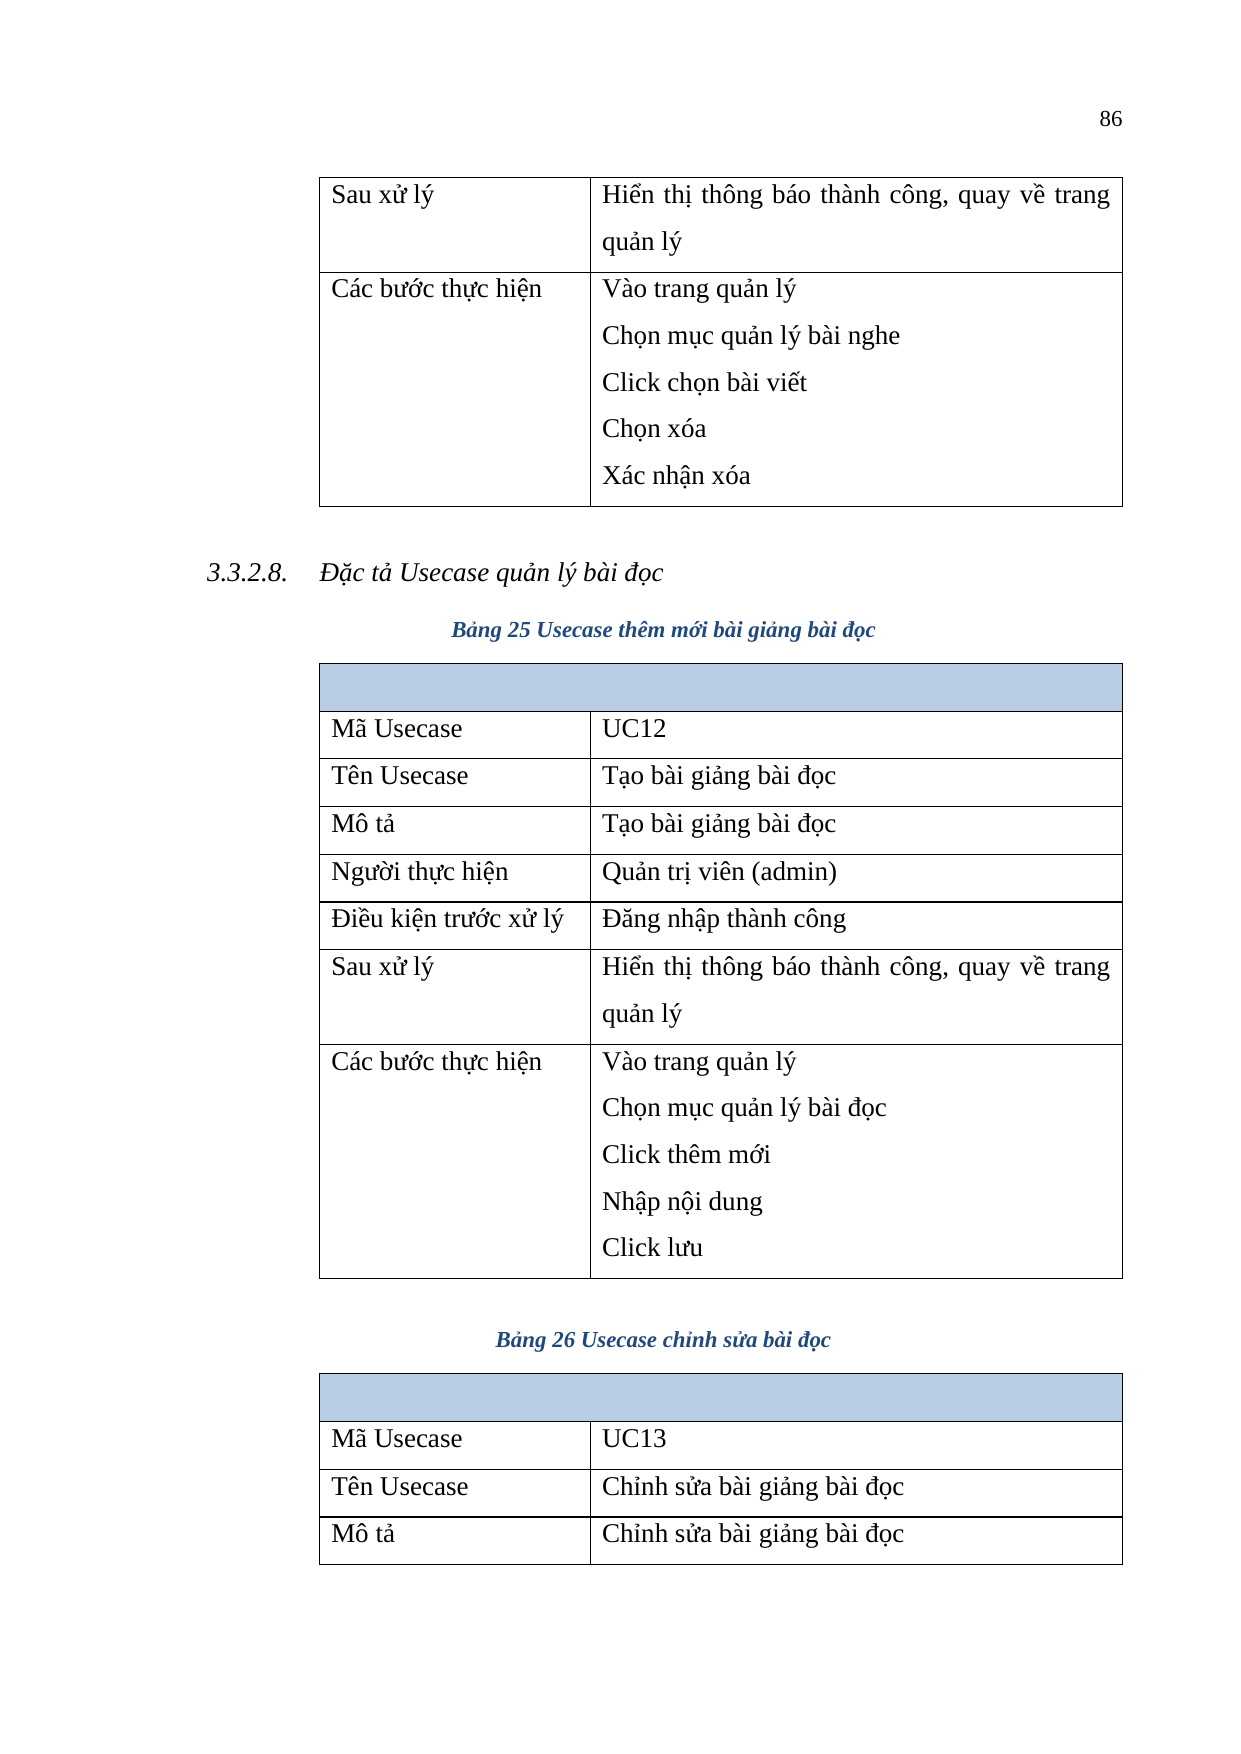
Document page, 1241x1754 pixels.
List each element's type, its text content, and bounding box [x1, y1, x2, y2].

table_cell Mô tả [320, 1518, 590, 1564]
table_cell Mã Usecase [320, 1422, 590, 1469]
table_cell Quản trị viên (admin) [591, 855, 1122, 901]
table_cell Điều kiện trước xử lý [320, 903, 590, 949]
subtitle Đặc tả Usecase quản lý bài đọc [207, 557, 1122, 588]
table_cell Người thực hiện [320, 855, 590, 901]
table_cell UC12 [591, 712, 1122, 758]
table_header [320, 1374, 1122, 1421]
table_cell Vào trang quản lý Chọn mục quản lý bài nghe Click chọn bài viết Chọn xóa Xác nhận xóa [591, 273, 1122, 506]
table_cell Đăng nhập thành công [591, 903, 1122, 949]
table_cell Hiển thị thông báo thành công, quay về trang quản lý [591, 950, 1122, 1043]
table_cell Các bước thực hiện [320, 273, 590, 506]
table_cell Mã Usecase [320, 712, 590, 758]
table_cell Vào trang quản lý Chọn mục quản lý bài đọc Click thêm mới Nhập nội dung Click lưu [591, 1045, 1122, 1278]
table_cell Tạo bài giảng bài đọc [591, 759, 1122, 806]
table_cell Sau xử lý [320, 178, 590, 272]
table_cell Tạo bài giảng bài đọc [591, 807, 1122, 854]
table_cell Sau xử lý [320, 950, 590, 1043]
text Bảng 25 Usecase thêm mới bài giảng bài đọc [207, 616, 1122, 642]
table_cell Các bước thực hiện [320, 1045, 590, 1278]
text Bảng 26 Usecase chỉnh sửa bài đọc [207, 1326, 1122, 1352]
table_cell Mô tả [320, 807, 590, 854]
table_cell UC13 [591, 1422, 1122, 1469]
table_cell Tên Usecase [320, 1470, 590, 1516]
table_cell Chỉnh sửa bài giảng bài đọc [591, 1518, 1122, 1564]
table_cell Hiển thị thông báo thành công, quay về trang quản lý [591, 178, 1122, 272]
table_cell Tên Usecase [320, 759, 590, 806]
table_header [320, 664, 1122, 711]
table_cell Chỉnh sửa bài giảng bài đọc [591, 1470, 1122, 1516]
